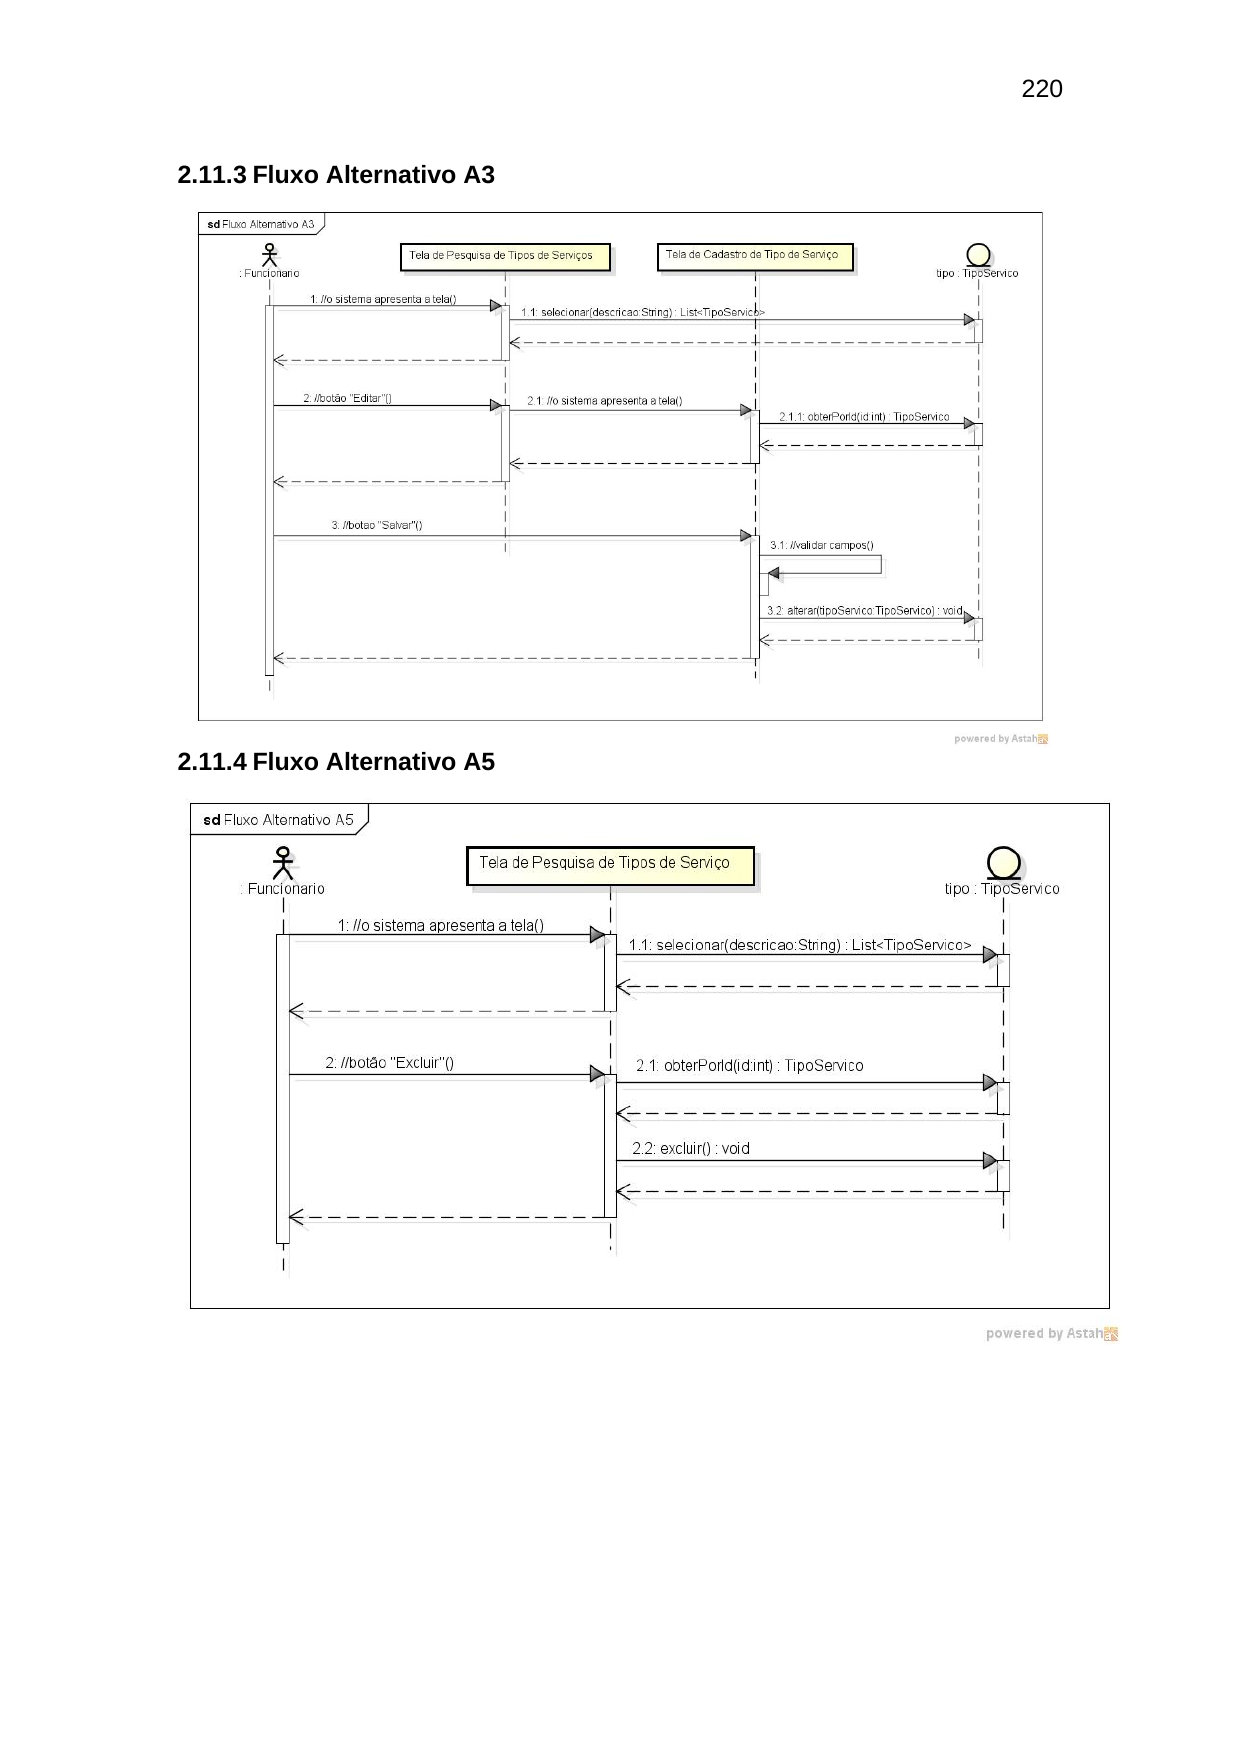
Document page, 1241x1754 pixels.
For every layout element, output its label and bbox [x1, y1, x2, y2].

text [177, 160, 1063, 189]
picture [177, 790, 1122, 1345]
picture [189, 203, 1051, 747]
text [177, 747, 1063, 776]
